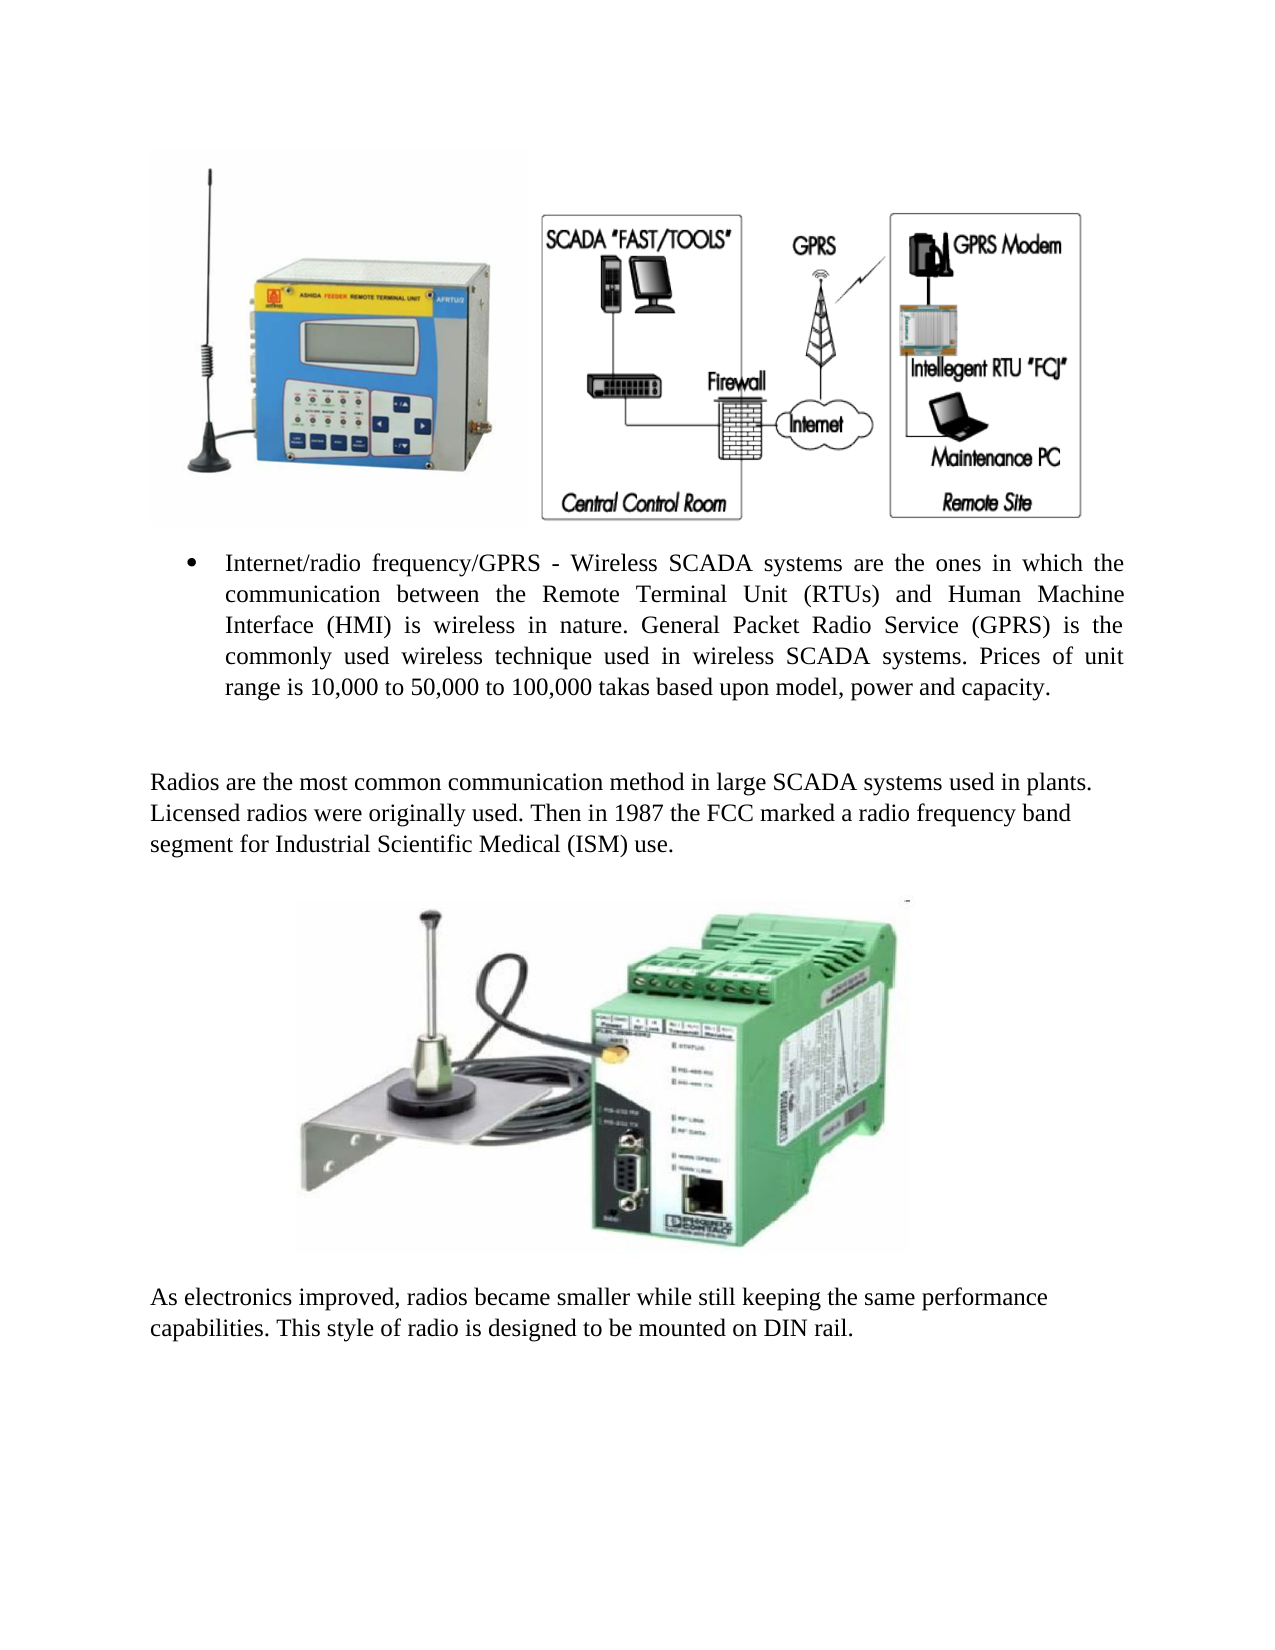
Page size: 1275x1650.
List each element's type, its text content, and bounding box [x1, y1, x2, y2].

picture [534, 205, 1088, 529]
picture [150, 877, 982, 1264]
picture [150, 150, 529, 529]
text Radios are the most common communication method in large SCADA systems used in plants. Licensed radios were originally used. Then in 1987 the FCC marked a radio frequency band segment for Industrial Scientific Medical (ISM) use. [150, 767, 1125, 858]
text As electronics improved, radios became smaller while still keeping the same performance capabilities. This style of radio is designed to be mounted on DIN rail. [150, 1282, 1125, 1342]
list Internet/radio frequency/GPRS - Wireless SCADA systems are the ones in which the communication between the Remote Terminal Unit (RTUs) and Human Machine Interface (HMI) is wireless in nature. General Packet Radio Service (GPRS) is the commonly used wireless technique used in wireless SCADA systems. Prices of unit range is 10,000 to 50,000 to 100,000 takas based upon model, power and capacity. [187, 548, 1125, 701]
